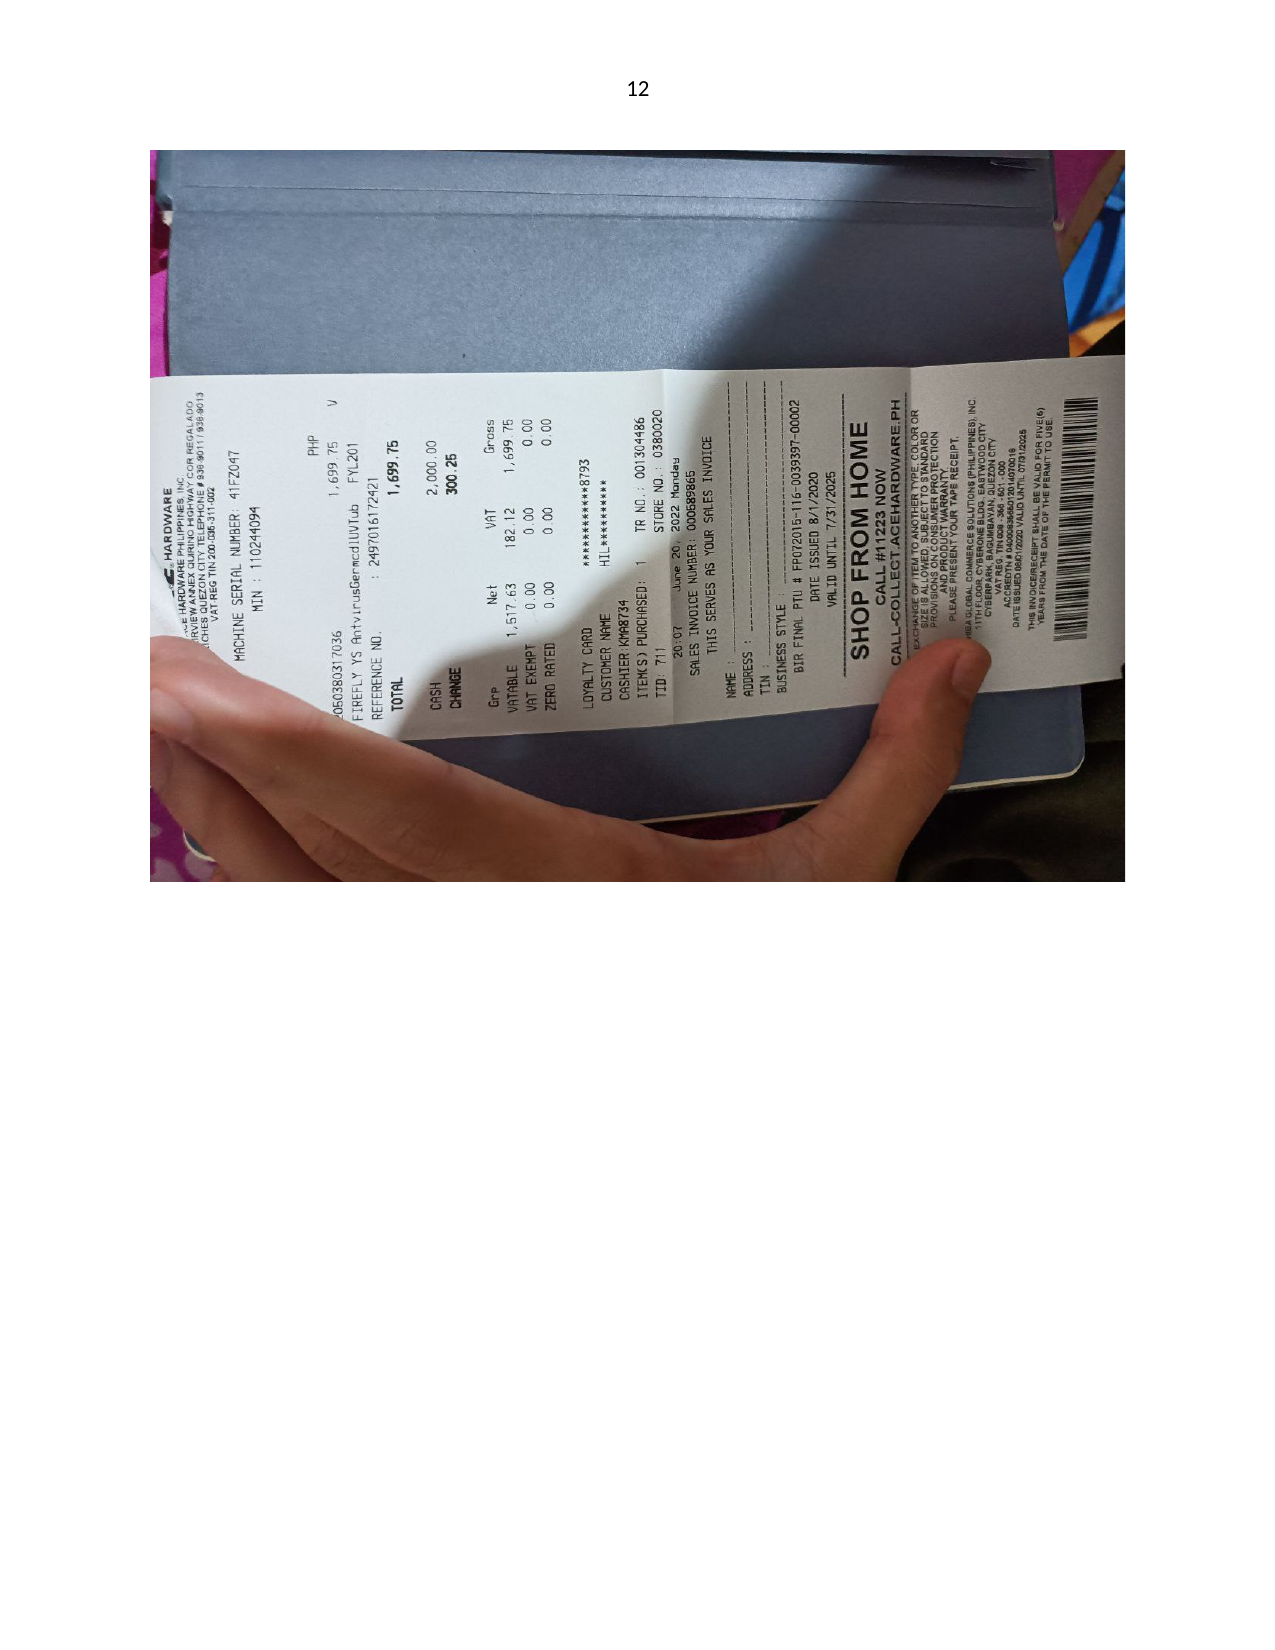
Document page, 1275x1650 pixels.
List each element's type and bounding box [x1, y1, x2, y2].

picture [150, 150, 1125, 882]
